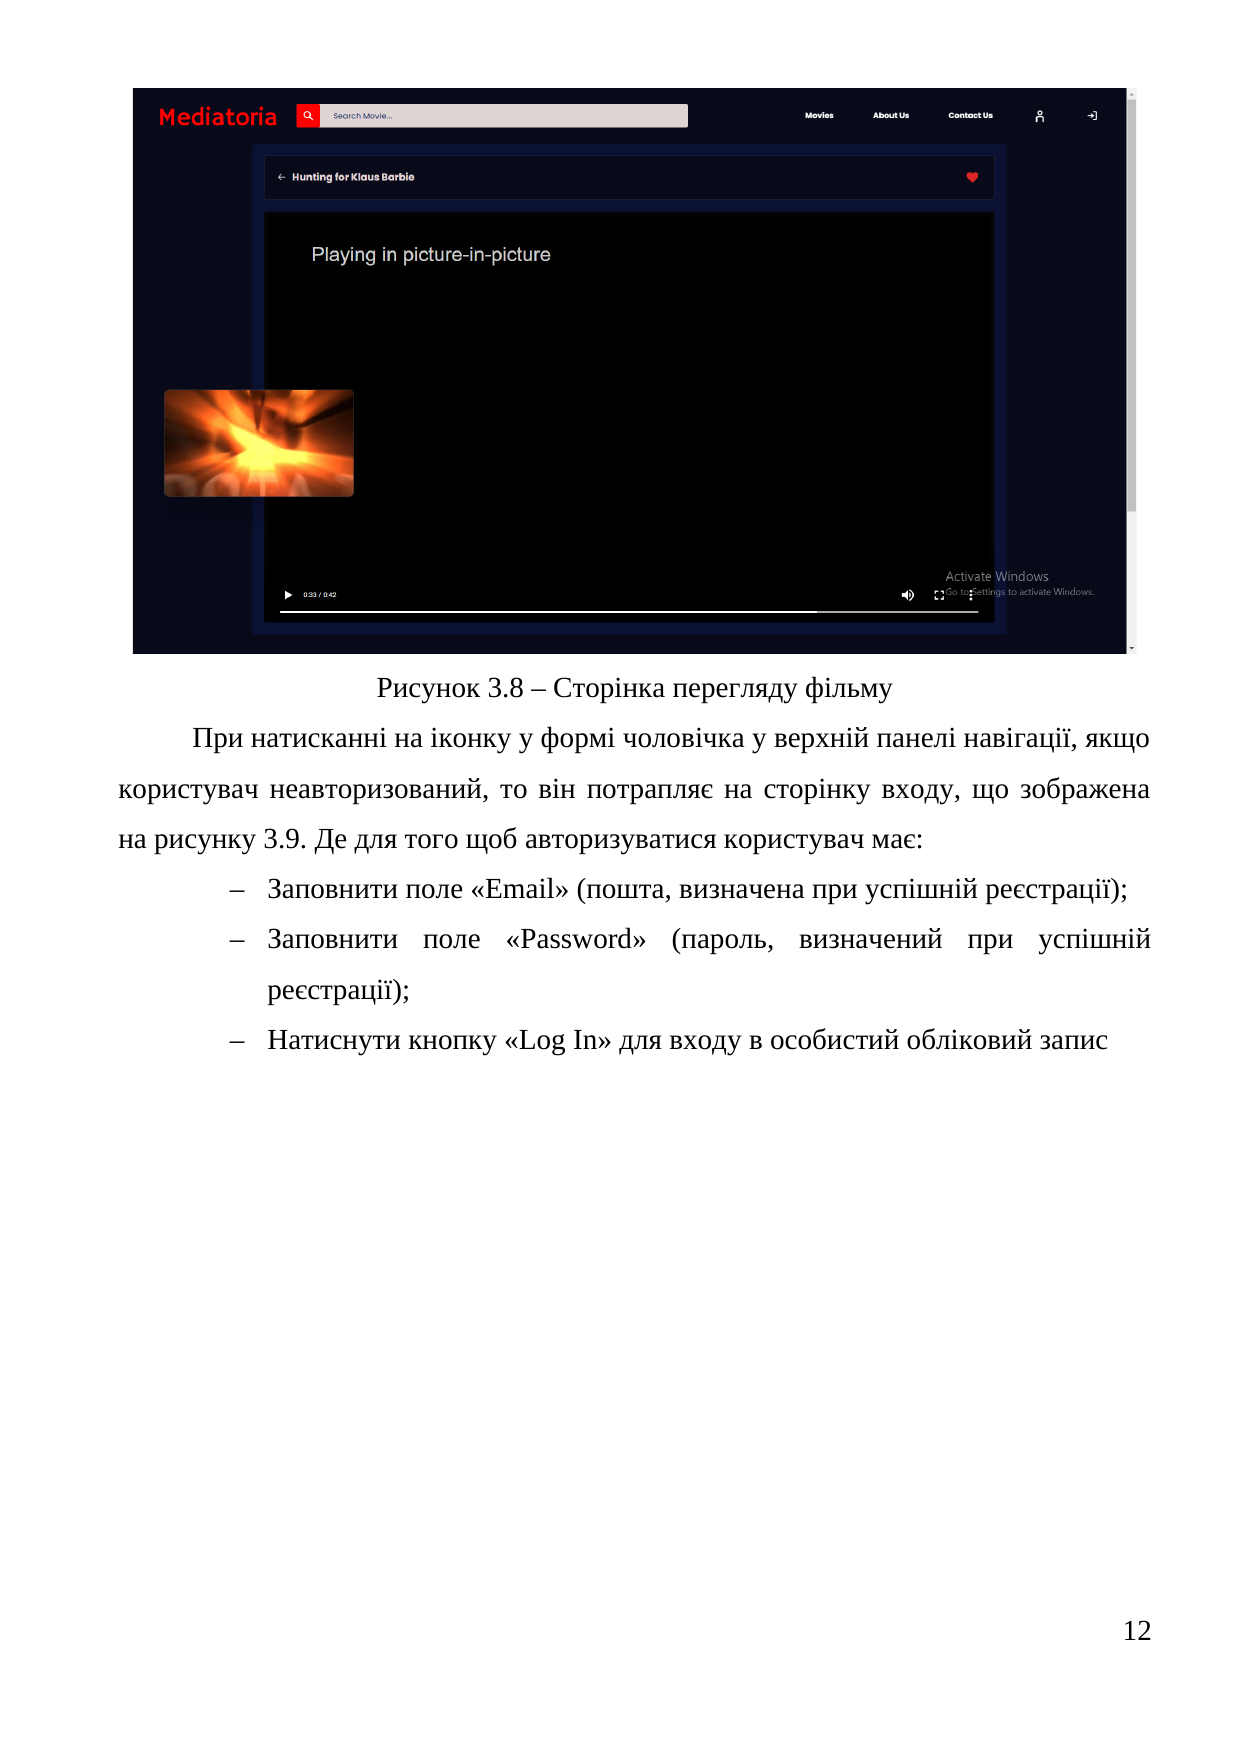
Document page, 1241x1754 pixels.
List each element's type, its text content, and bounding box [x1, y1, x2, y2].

text При натисканні на іконку у формі чоловічка у верхній панелі навігації, якщо користувач неавторизований, то він потрапляє на сторінку входу, що зображена на рисунку 3.9. Де для того щоб авторизуватися користувач має: [118, 720, 1152, 854]
list Натиснути кнопку «Log In» для входу в особистий обліковий запис [229, 1022, 1152, 1056]
list Заповнити поле «Email» (пошта, визначена при успішній реєстрації); [229, 871, 1152, 905]
text Рисунок 3.8 – Сторінка перегляду фільму [118, 670, 1152, 704]
list Заповнити поле «Password» (пароль, визначений при успішній реєстрації); [229, 922, 1152, 1006]
picture [132, 88, 1137, 654]
